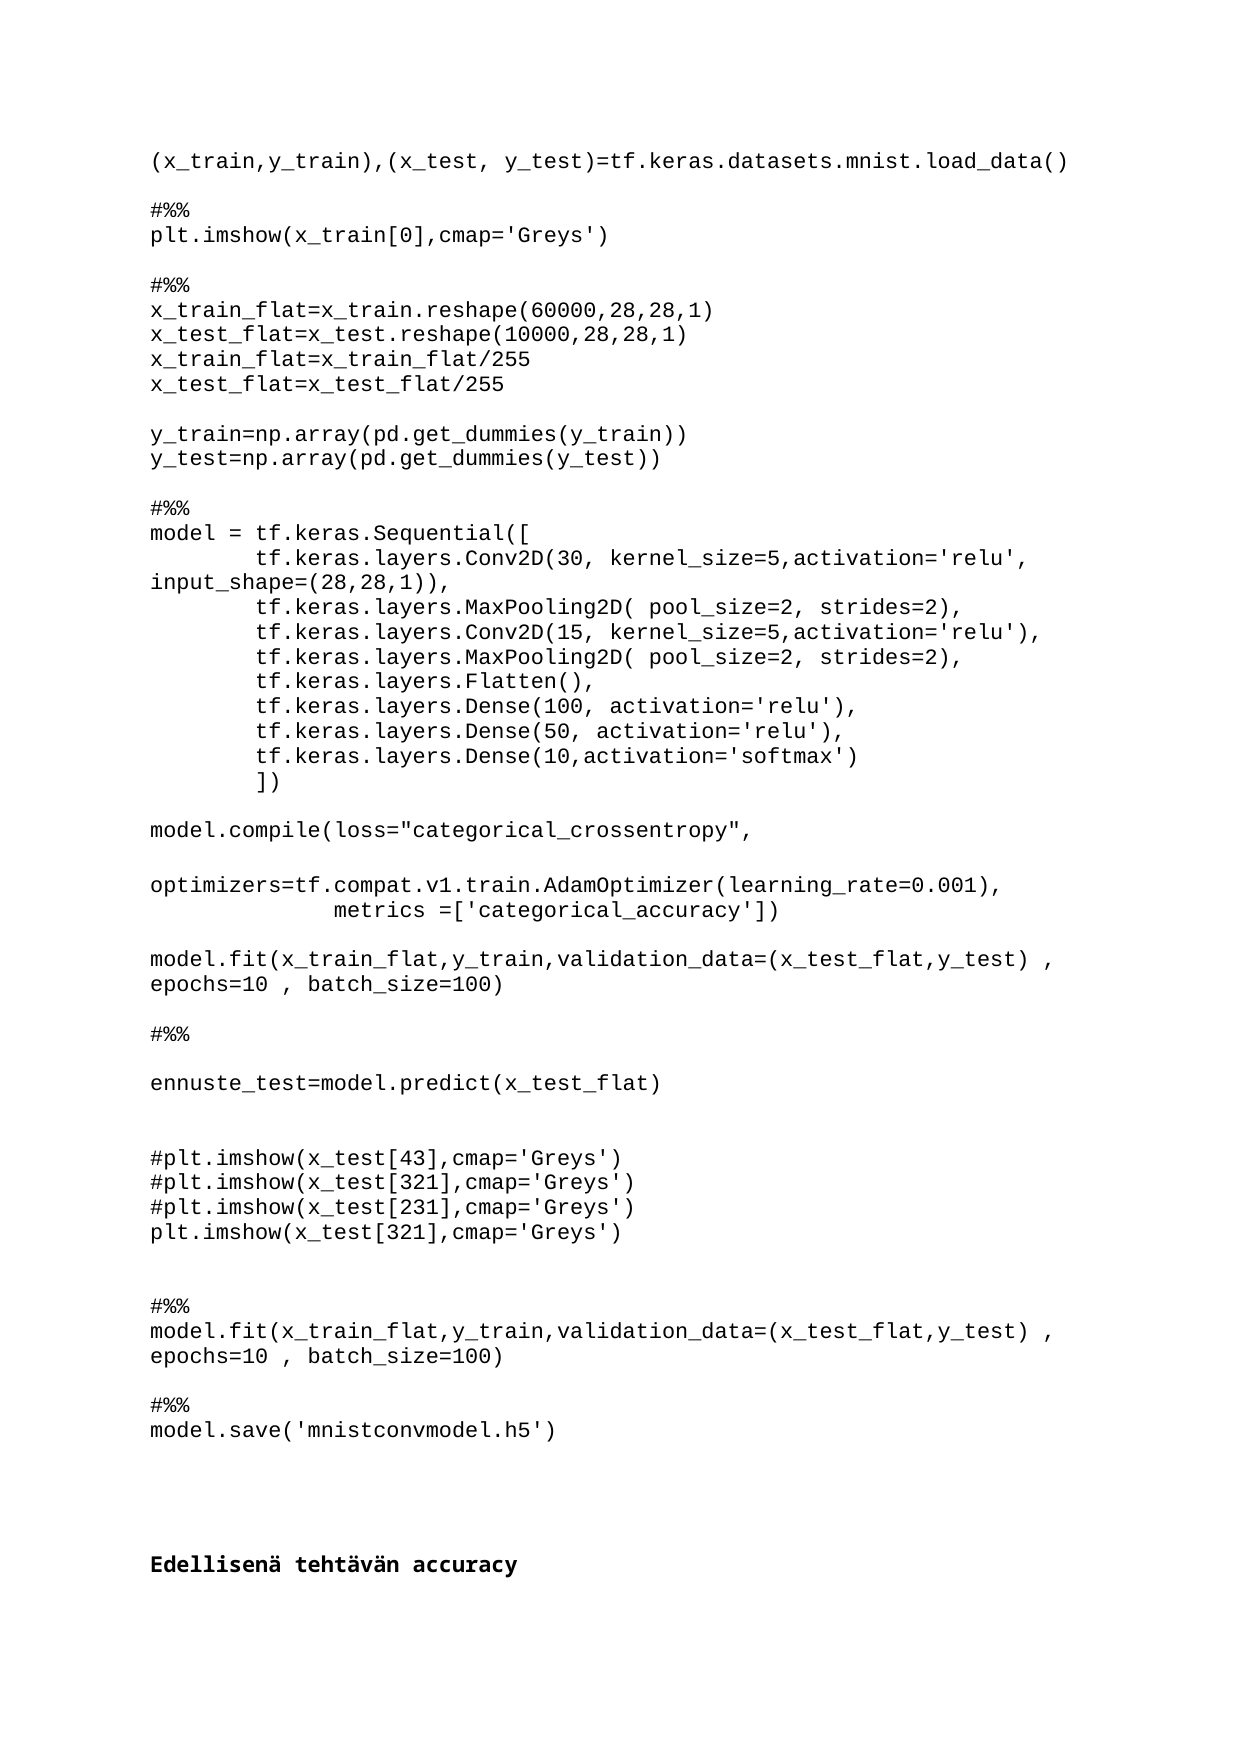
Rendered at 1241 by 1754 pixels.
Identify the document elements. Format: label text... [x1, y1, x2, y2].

text Edellisenä tehtävän accuracy [150, 1549, 1090, 1579]
text x_train_flat=x_train_flat/255 [150, 348, 1090, 373]
text tf.keras.layers.Dense(100, activation='relu'), [150, 695, 1090, 720]
text model.fit(x_train_flat,y_train,validation_data=(x_test_flat,y_test) , epochs=10 , batch_size=100) [150, 948, 1090, 998]
text y_test=np.array(pd.get_dummies(y_test)) [150, 447, 1090, 472]
text #plt.imshow(x_test[231],cmap='Greys') [150, 1196, 1090, 1221]
text model.fit(x_train_flat,y_train,validation_data=(x_test_flat,y_test) , epochs=10 , batch_size=100) [150, 1320, 1090, 1370]
text #%% [150, 1023, 1090, 1047]
text #%% [150, 1295, 1090, 1320]
text plt.imshow(x_train[0],cmap='Greys') [150, 224, 1090, 249]
text x_train_flat=x_train.reshape(60000,28,28,1) [150, 299, 1090, 323]
text model = tf.keras.Sequential([ [150, 522, 1090, 547]
text y_train=np.array(pd.get_dummies(y_train)) [150, 423, 1090, 447]
text tf.keras.layers.Conv2D(15, kernel_size=5,activation='relu'), [150, 621, 1090, 646]
text plt.imshow(x_test[321],cmap='Greys') [150, 1221, 1090, 1246]
text ]) [150, 770, 1090, 794]
text tf.keras.layers.Dense(50, activation='relu'), [150, 720, 1090, 745]
text x_test_flat=x_test_flat/255 [150, 373, 1090, 398]
text #%% [150, 199, 1090, 224]
text x_test_flat=x_test.reshape(10000,28,28,1) [150, 323, 1090, 348]
text (x_train,y_train),(x_test, y_test)=tf.keras.datasets.mnist.load_data() [150, 150, 1090, 175]
text ennuste_test=model.predict(x_test_flat) [150, 1072, 1090, 1097]
text metrics =['categorical_accuracy']) [150, 899, 1090, 923]
text model.compile(loss="categorical_crossentropy", [150, 819, 1090, 844]
text tf.keras.layers.MaxPooling2D( pool_size=2, strides=2), [150, 596, 1090, 621]
text #%% [150, 497, 1090, 522]
text #%% [150, 1394, 1090, 1419]
text #plt.imshow(x_test[321],cmap='Greys') [150, 1171, 1090, 1196]
text tf.keras.layers.Flatten(), [150, 671, 1090, 695]
text tf.keras.layers.Dense(10,activation='softmax') [150, 745, 1090, 770]
text optimizers=tf.compat.v1.train.AdamOptimizer(learning_rate=0.001), [150, 844, 1090, 899]
text tf.keras.layers.Conv2D(30, kernel_size=5,activation='relu', input_shape=(28,28,1)), [150, 547, 1090, 596]
text #%% [150, 274, 1090, 299]
text #plt.imshow(x_test[43],cmap='Greys') [150, 1147, 1090, 1171]
text tf.keras.layers.MaxPooling2D( pool_size=2, strides=2), [150, 646, 1090, 671]
text model.save('mnistconvmodel.h5') [150, 1419, 1090, 1444]
